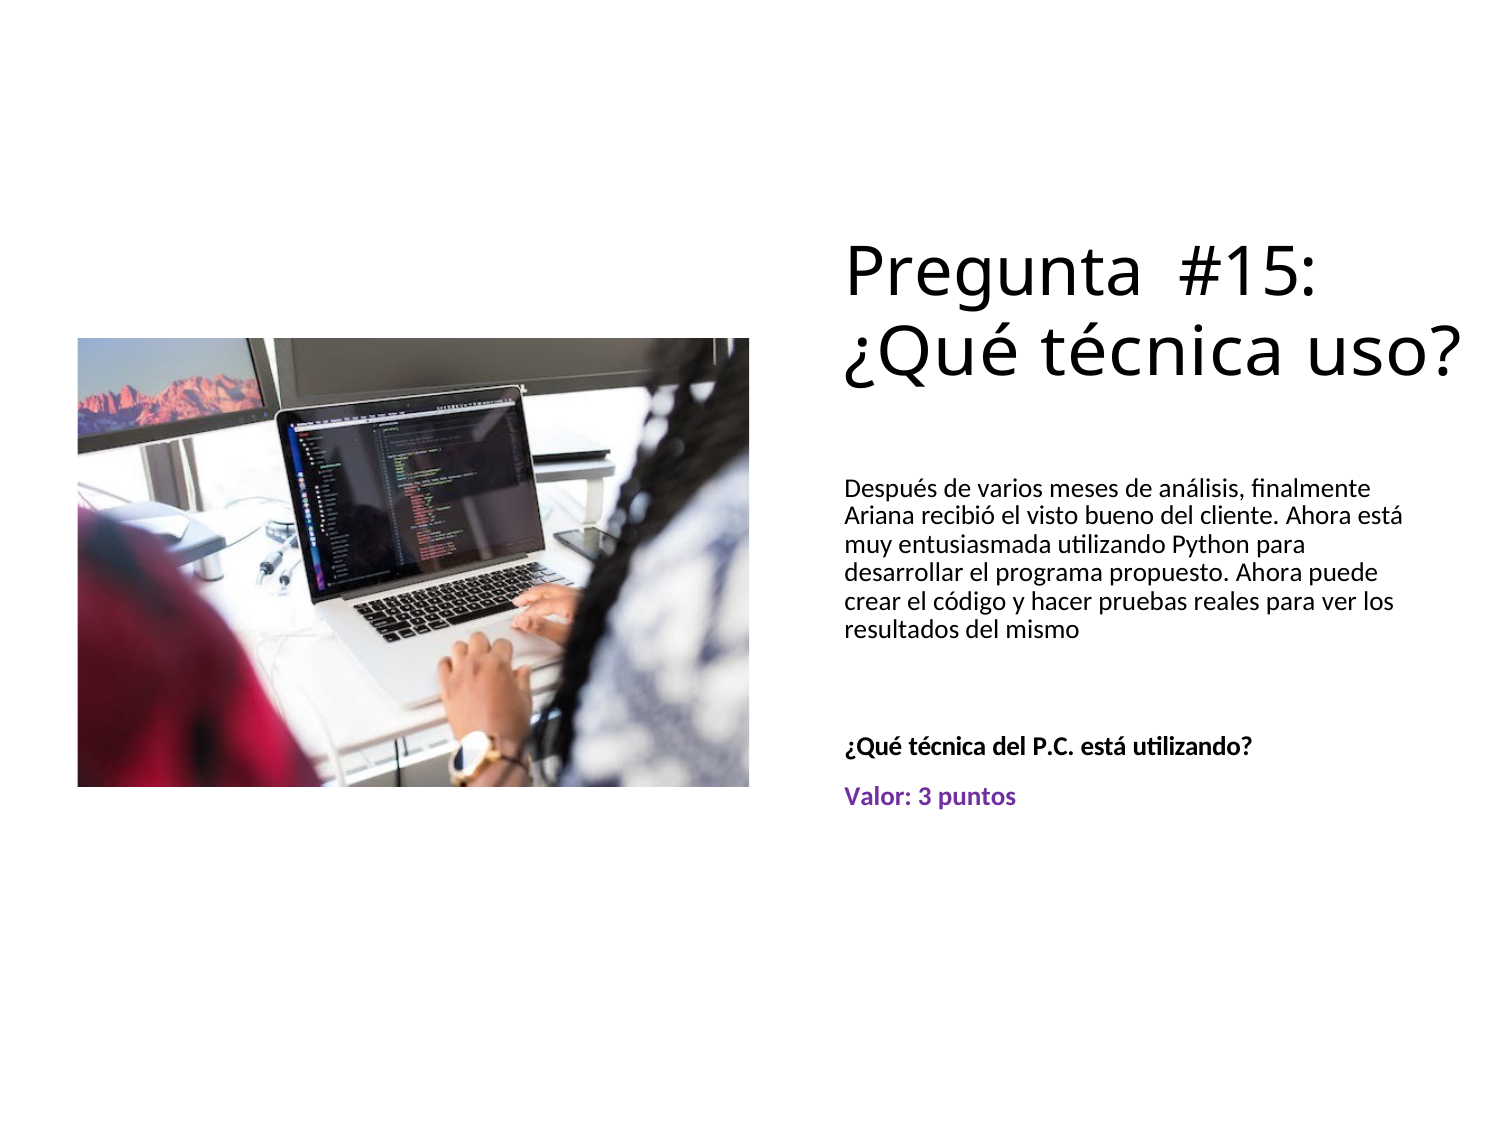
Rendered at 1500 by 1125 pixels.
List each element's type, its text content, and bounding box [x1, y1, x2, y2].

text Después de varios meses de análisis, finalmente Ariana recibió el visto bueno del cliente. Ahora está muy entusiasmada utilizando Python para desarrollar el programa propuesto. Ahora puede crear el código y hacer pruebas reales para ver los resultados del mismo [844, 474, 1409, 645]
subtitle Pregunta #15: [844, 232, 1500, 312]
text ¿Qué técnica del P.C. está utilizando? Valor: 3 puntos [844, 729, 1312, 812]
text ¿Qué técnica uso? [844, 312, 1500, 391]
picture [77, 338, 750, 787]
